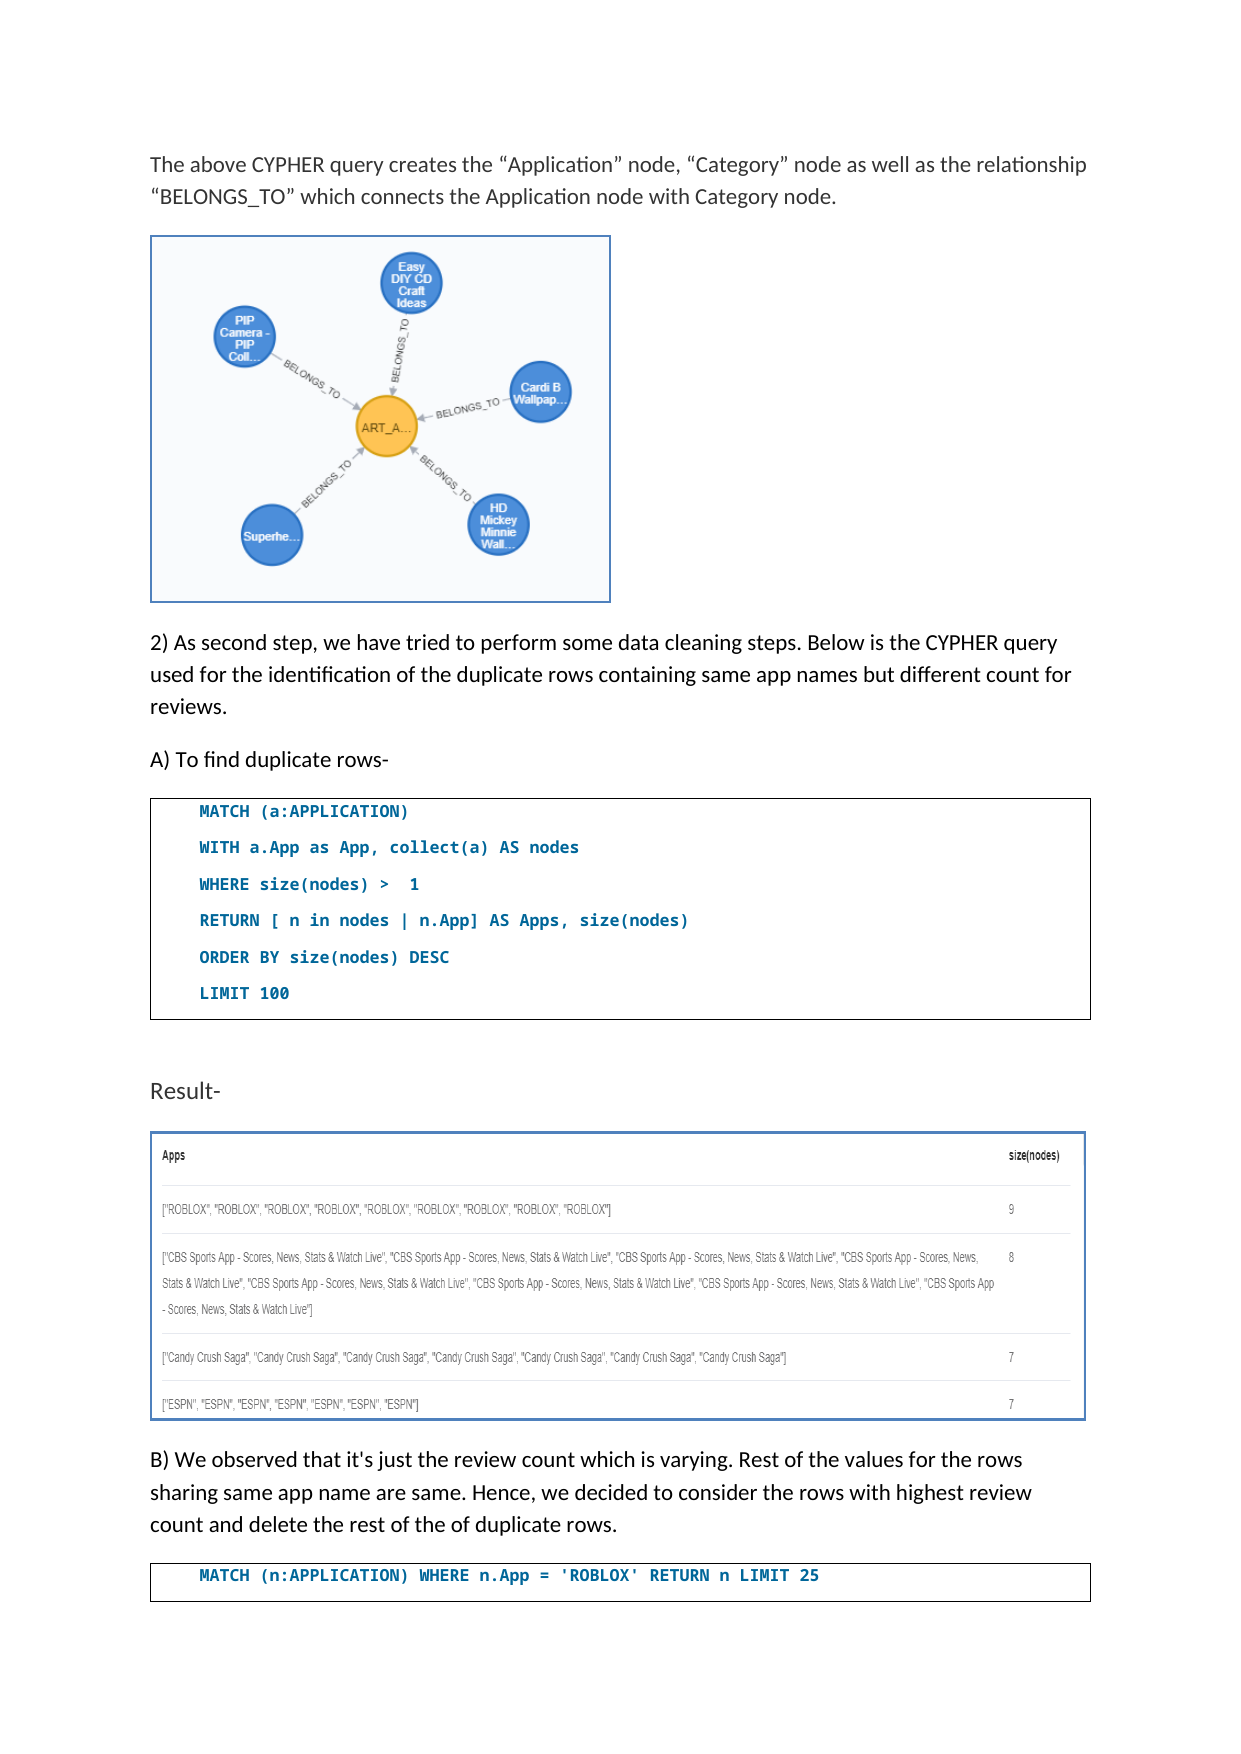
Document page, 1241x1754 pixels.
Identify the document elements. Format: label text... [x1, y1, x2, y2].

picture [152, 1134, 1084, 1418]
picture [152, 237, 609, 601]
table_header MATCH (a:APPLICATION) WITH a.App as App, collect(a) AS nodes WHERE size(nodes) > 1 RETURN [ n in nodes | n.App] AS Apps, size(nodes) ORDER BY size(nodes) DESC LIMIT 100 [151, 799, 1090, 1019]
text 2) As second step, we have tried to perform some data cleaning steps. Below is the CYPHER query used for the identification of the duplicate rows containing same app names but different count for reviews. [150, 628, 1090, 720]
text B) We observed that it's just the review count which is varying. Rest of the values for the rows sharing same app name are same. Hence, we decided to consider the rows with highest review count and delete the rest of the of duplicate rows. [150, 1446, 1090, 1538]
text The above CYPHER query creates the “Application” node, “Category” node as well as the relationship “BELONGS_TO” which connects the Application node with Category node. [150, 150, 1090, 210]
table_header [151, 1564, 1090, 1601]
text Result- [150, 1076, 1090, 1106]
text A) To find duplicate rows- [150, 745, 1090, 773]
